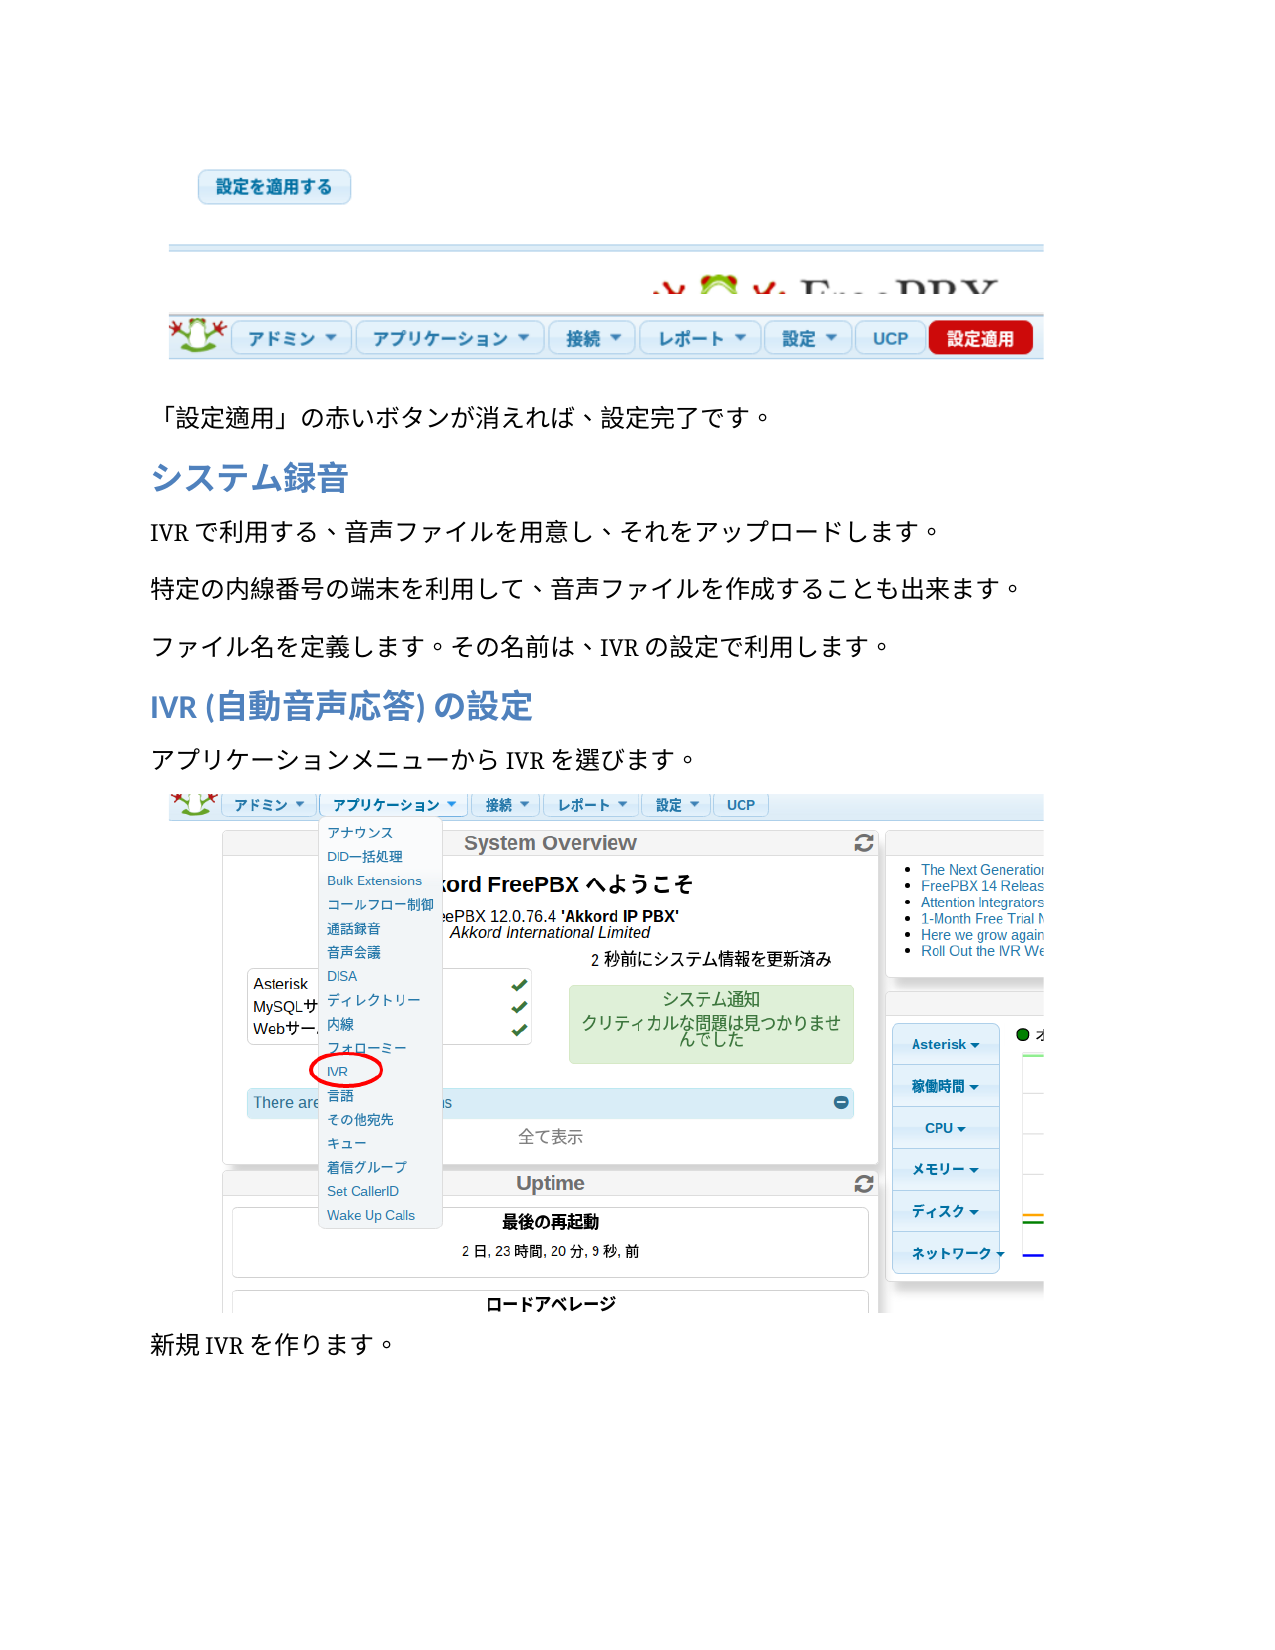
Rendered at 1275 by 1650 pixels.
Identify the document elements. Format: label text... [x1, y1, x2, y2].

subtitle システム録音 [150, 454, 1125, 500]
text 「設定適用」の赤いボタンが消えれば、設定完了です。 [150, 405, 1125, 433]
picture [168, 794, 1044, 1313]
text 新規IVRを作ります。 [150, 1332, 1125, 1360]
text IVRで利用する、音声ファイルを用意し、それをアップロードします。 特定の内線番号の端末を利用して、音声ファイルを作成することも出来ます。 ファイル名を定義します。その名前は、IVRの設定で利用します。 [150, 518, 1125, 662]
picture [168, 150, 1044, 294]
text アプリケーションメニューから IVR を選びます。 [150, 747, 1125, 776]
subtitle IVR (自動音声応答) の設定 [150, 683, 1125, 728]
picture [168, 312, 1044, 386]
